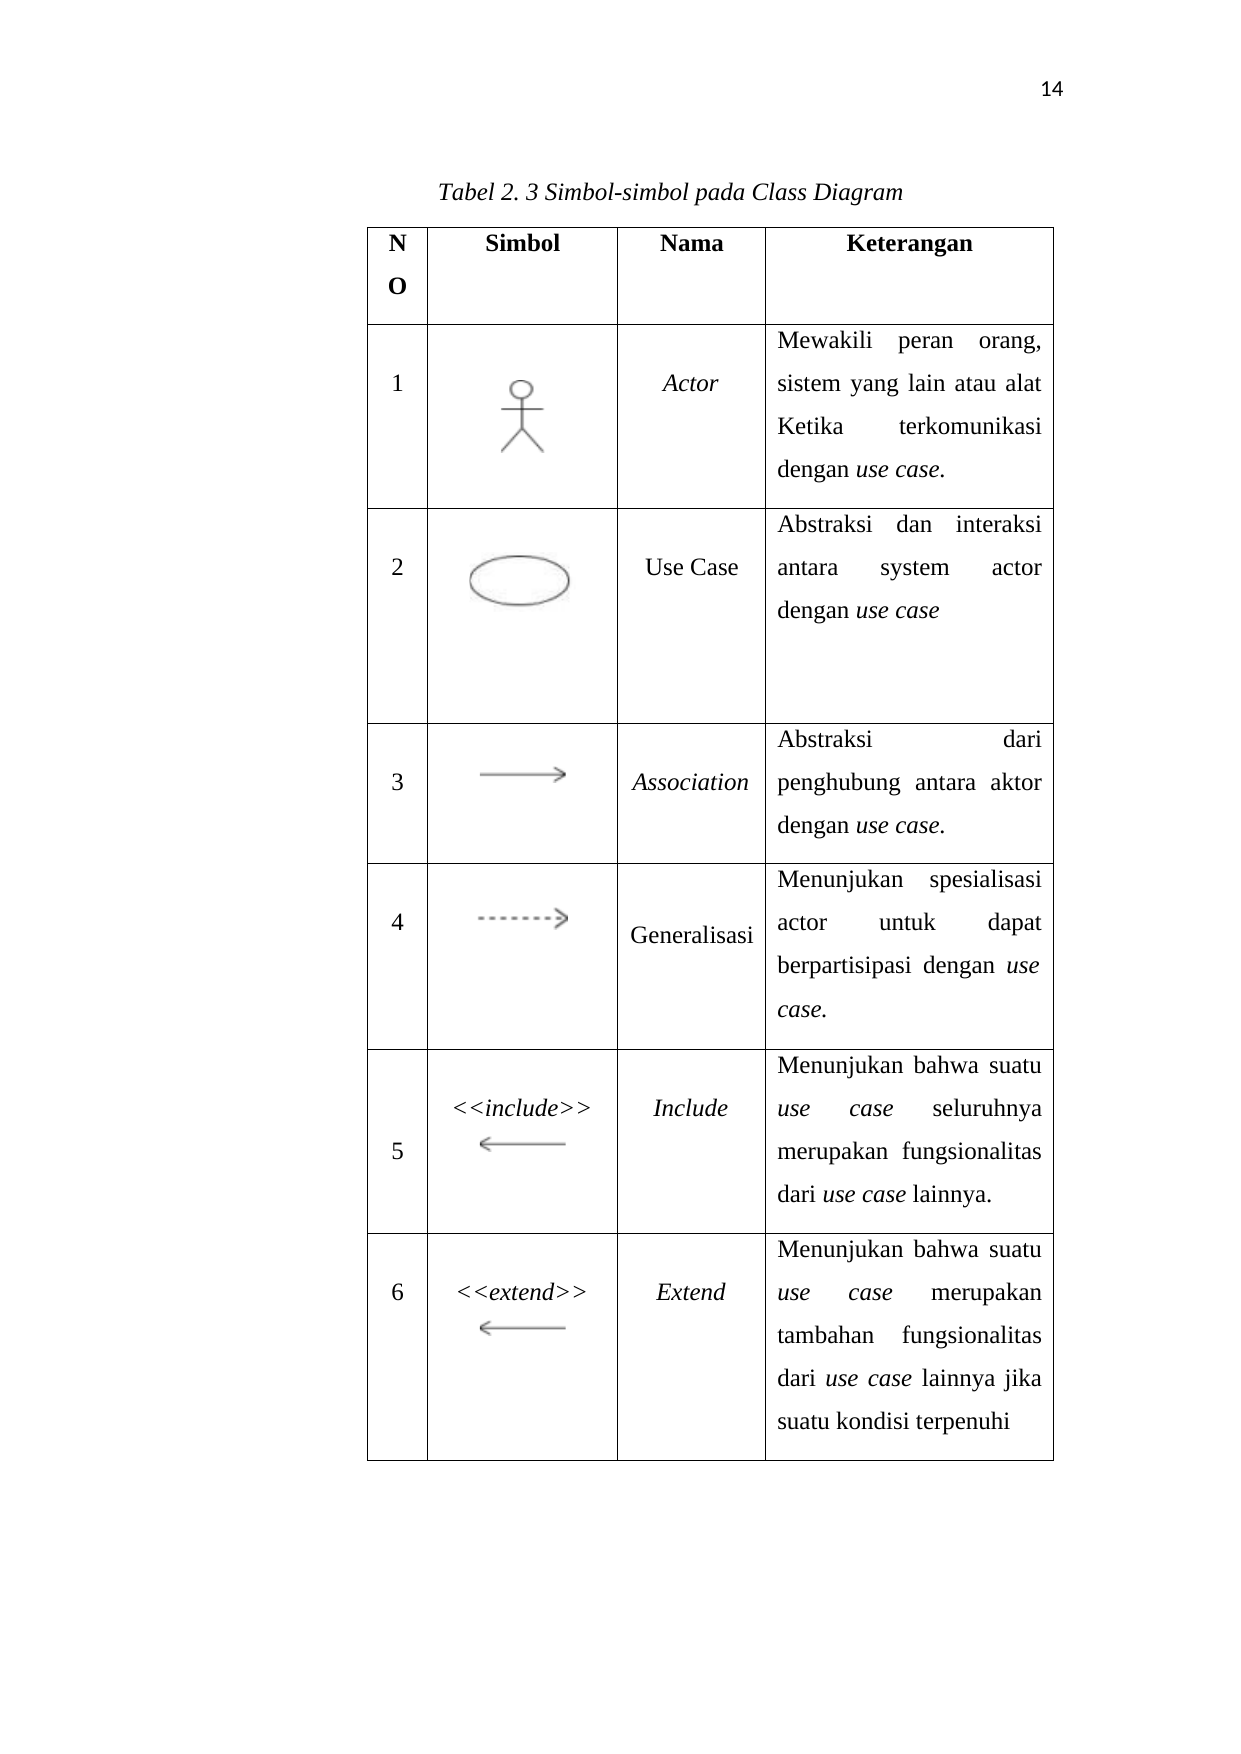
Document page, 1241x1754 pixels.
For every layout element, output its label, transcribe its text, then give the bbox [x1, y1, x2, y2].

table_cell 1 [368, 325, 427, 508]
table_cell Mewakili peran orang, sistem yang lain atau alat Ketika terkomunikasi dengan use case. [766, 325, 1053, 508]
table_cell 5 [368, 1050, 427, 1233]
text Tabel 2. 3 Simbol-simbol pada Class Diagram [281, 177, 1063, 206]
table_header Simbol [428, 228, 617, 324]
table_cell Menunjukan bahwa suatu use case seluruhnya merupakan fungsionalitas dari use case lainnya. [766, 1050, 1053, 1233]
table_cell 3 [368, 724, 427, 863]
table_cell [428, 724, 617, 863]
table_header NO [368, 228, 427, 324]
table_cell <<include>> [428, 1050, 617, 1233]
table_cell [428, 864, 617, 1049]
table_cell Generalisasi [618, 864, 765, 1049]
table_cell Menunjukan bahwa suatu use case merupakan tambahan fungsionalitas dari use case lainnya jika suatu kondisi terpenuhi [766, 1234, 1053, 1459]
table_header Nama [618, 228, 765, 324]
table_cell [428, 509, 617, 723]
table_cell Actor [618, 325, 765, 508]
table_cell Include [618, 1050, 765, 1233]
picture [477, 907, 568, 930]
table_cell 4 [368, 864, 427, 1049]
table_cell 6 [368, 1234, 427, 1459]
table_cell <<extend>> [428, 1234, 617, 1459]
picture [500, 380, 545, 453]
table_cell [428, 325, 617, 508]
table_cell Extend [618, 1234, 765, 1459]
table_cell Menunjukan spesialisasi actor untuk dapat berpartisipasi dengan use case. [766, 864, 1053, 1049]
picture [479, 1136, 566, 1152]
picture [469, 552, 576, 612]
table_cell Association [618, 724, 765, 863]
picture [479, 1320, 566, 1336]
table_header Keterangan [766, 228, 1053, 324]
table_cell Abstraksi dan interaksi antara system actor dengan use case [766, 509, 1053, 723]
table_cell 2 [368, 509, 427, 723]
table_cell Use Case [618, 509, 765, 723]
table_cell Abstraksi dari penghubung antara aktor dengan use case. [766, 724, 1053, 863]
picture [479, 766, 566, 783]
